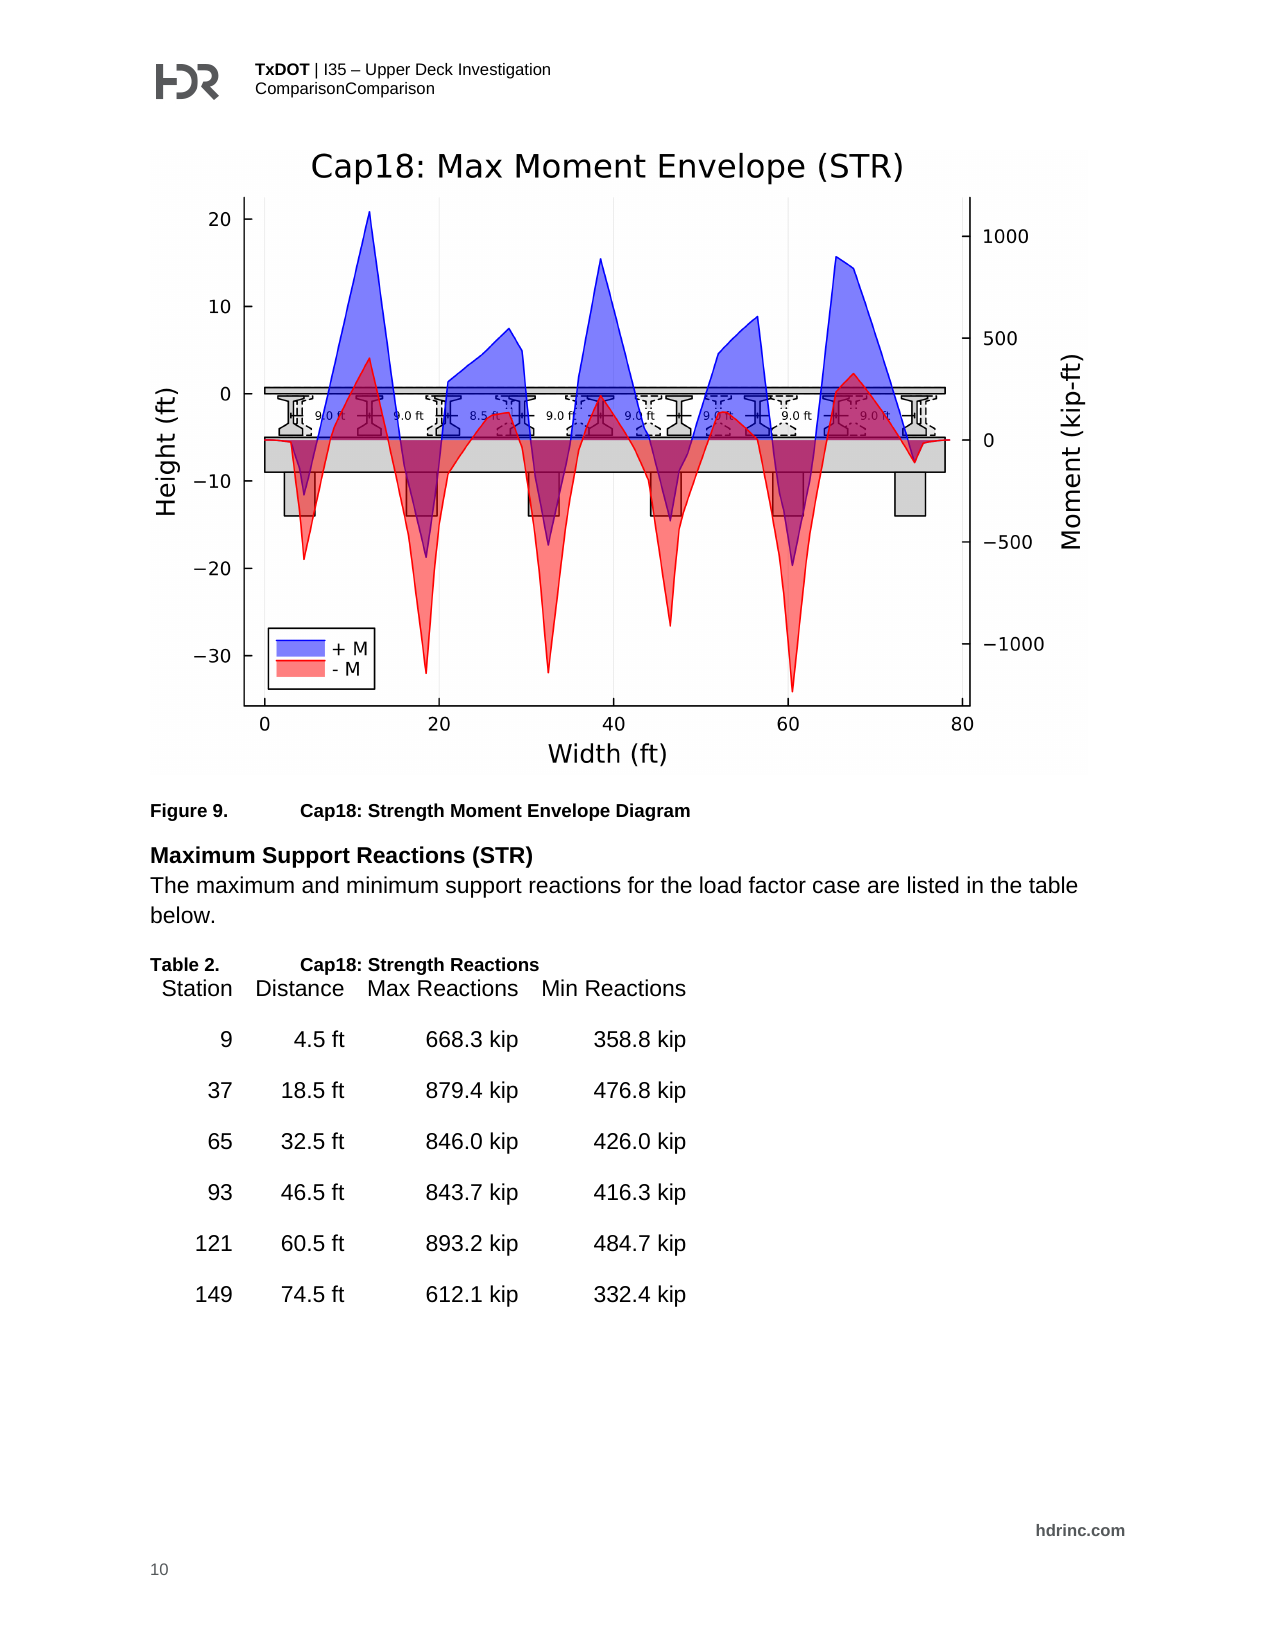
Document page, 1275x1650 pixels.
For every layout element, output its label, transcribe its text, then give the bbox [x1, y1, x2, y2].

table_cell 32.5 ft [244, 1128, 356, 1179]
table_cell 416.3 kip [530, 1179, 697, 1230]
table_cell 149 [150, 1281, 244, 1332]
subtitle Maximum Support Reactions (STR) [150, 842, 1125, 868]
table_cell 4.5 ft [244, 1026, 356, 1077]
text Cap18: Strength Reactions [150, 953, 1125, 975]
text The maximum and minimum support reactions for the load factor case are listed in the table below. [150, 872, 1125, 929]
table_header Station [150, 975, 244, 1026]
table_cell 121 [150, 1230, 244, 1281]
table_header Min Reactions [530, 975, 697, 1026]
table_cell 484.7 kip [530, 1230, 697, 1281]
table_cell 426.0 kip [530, 1128, 697, 1179]
table_cell 612.1 kip [356, 1281, 529, 1332]
table_cell 358.8 kip [530, 1026, 697, 1077]
table_cell 93 [150, 1179, 244, 1230]
table_cell 65 [150, 1128, 244, 1179]
table_cell 879.4 kip [356, 1077, 529, 1128]
table_cell 668.3 kip [356, 1026, 529, 1077]
table_cell 18.5 ft [244, 1077, 356, 1128]
table_cell 74.5 ft [244, 1281, 356, 1332]
table_header Max Reactions [356, 975, 529, 1026]
table_cell 893.2 kip [356, 1230, 529, 1281]
table_header Distance [244, 975, 356, 1026]
picture [150, 60, 222, 104]
table_cell 37 [150, 1077, 244, 1128]
table_cell 9 [150, 1026, 244, 1077]
table_cell 46.5 ft [244, 1179, 356, 1230]
table_cell 476.8 kip [530, 1077, 697, 1128]
picture [150, 150, 1088, 775]
table_cell 60.5 ft [244, 1230, 356, 1281]
text Cap18: Strength Moment Envelope Diagram [150, 800, 1125, 821]
table_cell 846.0 kip [356, 1128, 529, 1179]
table_cell 332.4 kip [530, 1281, 697, 1332]
table_cell 843.7 kip [356, 1179, 529, 1230]
